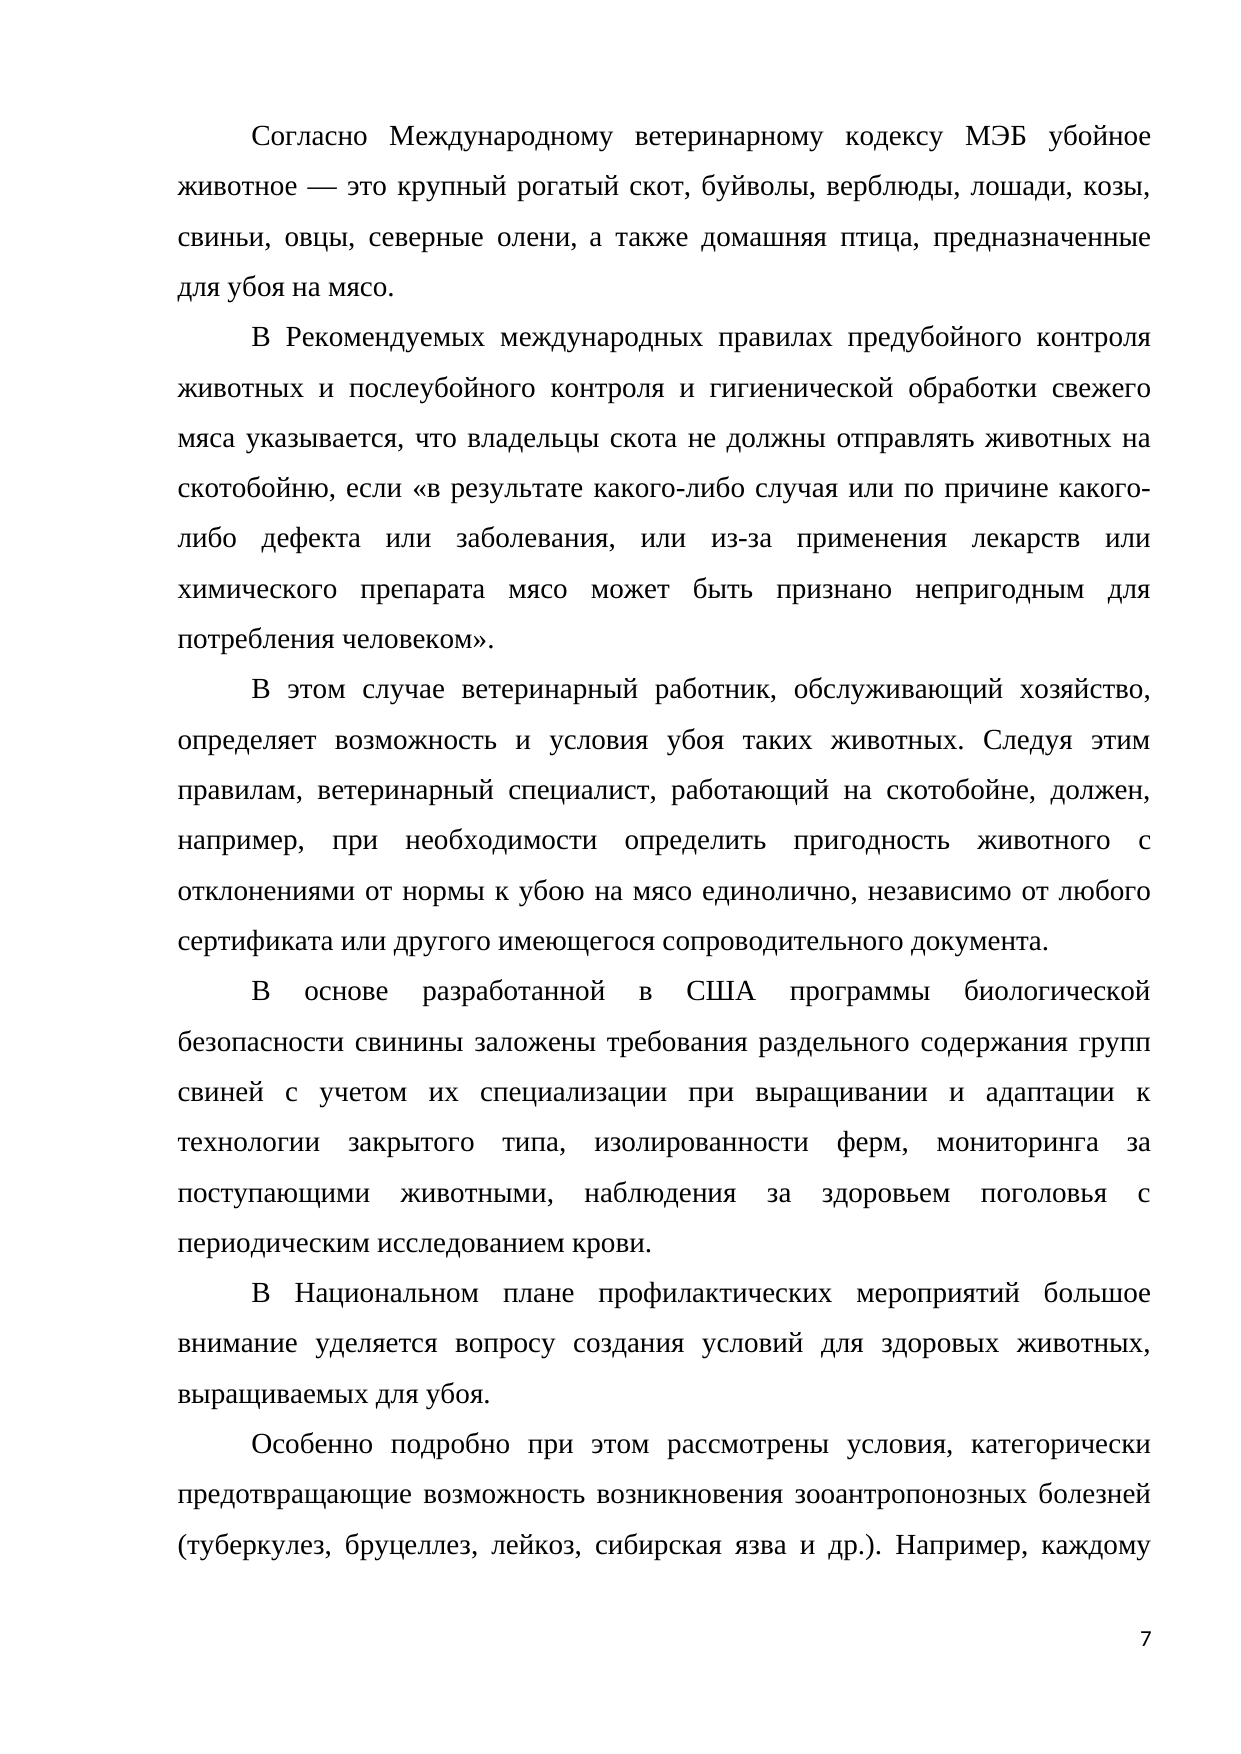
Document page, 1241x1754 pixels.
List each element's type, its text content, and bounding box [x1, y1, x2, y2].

text В Национальном плане профилактических мероприятий большое внимание уделяется вопросу создания условий для здоровых животных, выращиваемых для убоя. [177, 1275, 1152, 1409]
text Согласно Международному ветеринарному кодексу МЭБ убойное животное — это крупный рогатый скот, буйволы, верблюды, лошади, козы, свиньи, овцы, северные олени, а также домашняя птица, предназначенные для убоя на мясо. [177, 118, 1152, 303]
text В основе разработанной в США программы биологической безопасности свинины заложены требования раздельного содержания групп свиней с учетом их специализации при выращивании и адаптации к технологии закрытого типа, изолированности ферм, мониторинга за поступающими животными, наблюдения за здоровьем поголовья с периодическим исследованием крови. [177, 973, 1152, 1258]
text В Рекомендуемых международных правилах предубойного контроля животных и послеубойного контроля и гигиенической обработки свежего мяса указывается, что владельцы скота не должны отправлять животных на скотобойню, если «в результате какого-либо случая или по причине какого-либо дефекта или заболевания, или из-за применения лекарств или химического препарата мясо может быть признано непригодным для потребления человеком». [177, 319, 1152, 655]
text В этом случае ветеринарный работник, обслуживающий хозяйство, определяет возможность и условия убоя таких животных. Следуя этим правилам, ветеринарный специалист, работающий на скотобойне, должен, например, при необходимости определить пригодность животного с отклонениями от нормы к убою на мясо единолично, независимо от любого сертификата или другого имеющегося сопроводительного документа. [177, 672, 1152, 957]
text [177, 1426, 1152, 1560]
